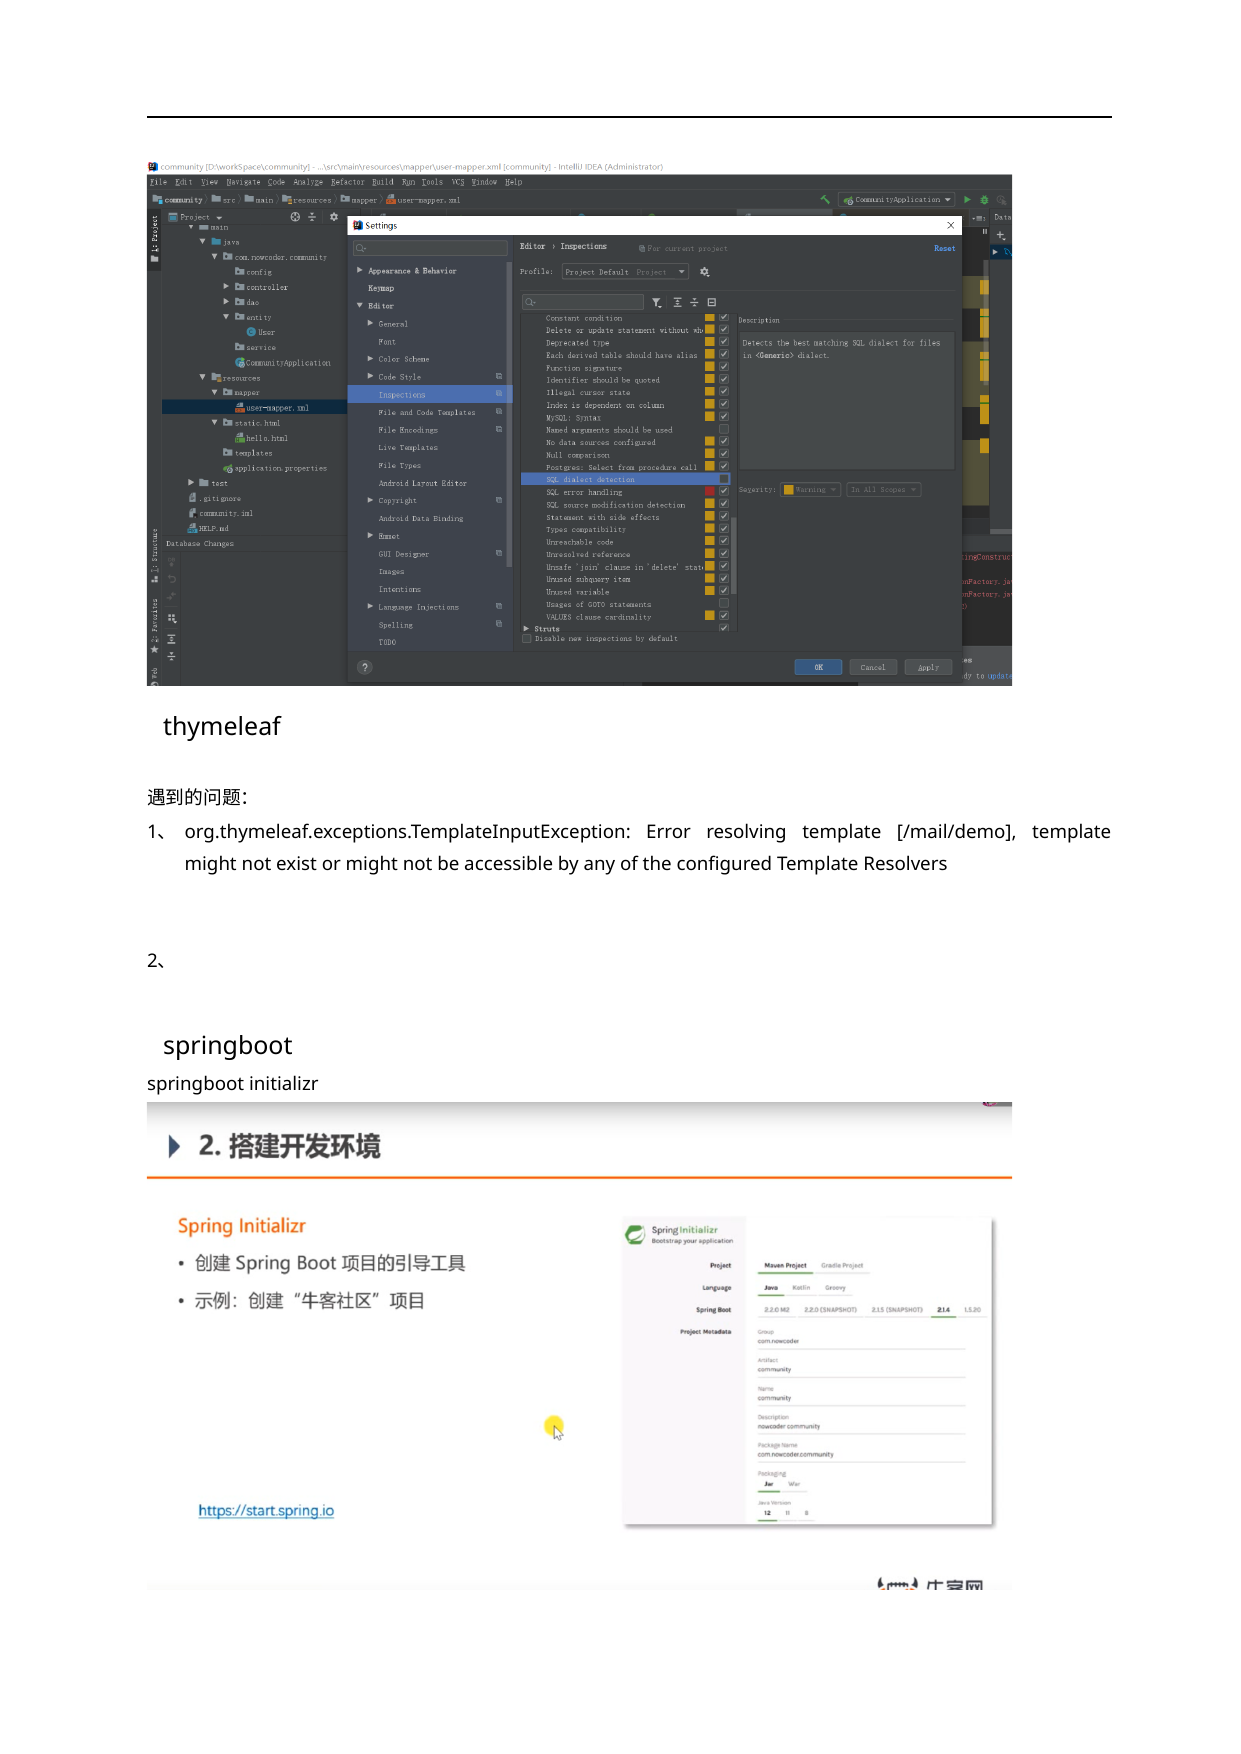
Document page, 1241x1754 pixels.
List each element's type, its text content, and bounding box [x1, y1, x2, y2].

picture [146, 162, 1013, 686]
picture [146, 1102, 1013, 1590]
subtitle springboot [163, 1028, 1112, 1062]
text springboot initializr [147, 1070, 1112, 1096]
list org.thymeleaf.exceptions.TemplateInputException: Error resolving template [/mail/demo], template might not exist or might not be accessible by any of the configured Template Resolvers [147, 817, 1112, 876]
subtitle thymeleaf [163, 708, 1112, 743]
text 遇到的问题： [147, 783, 1112, 810]
